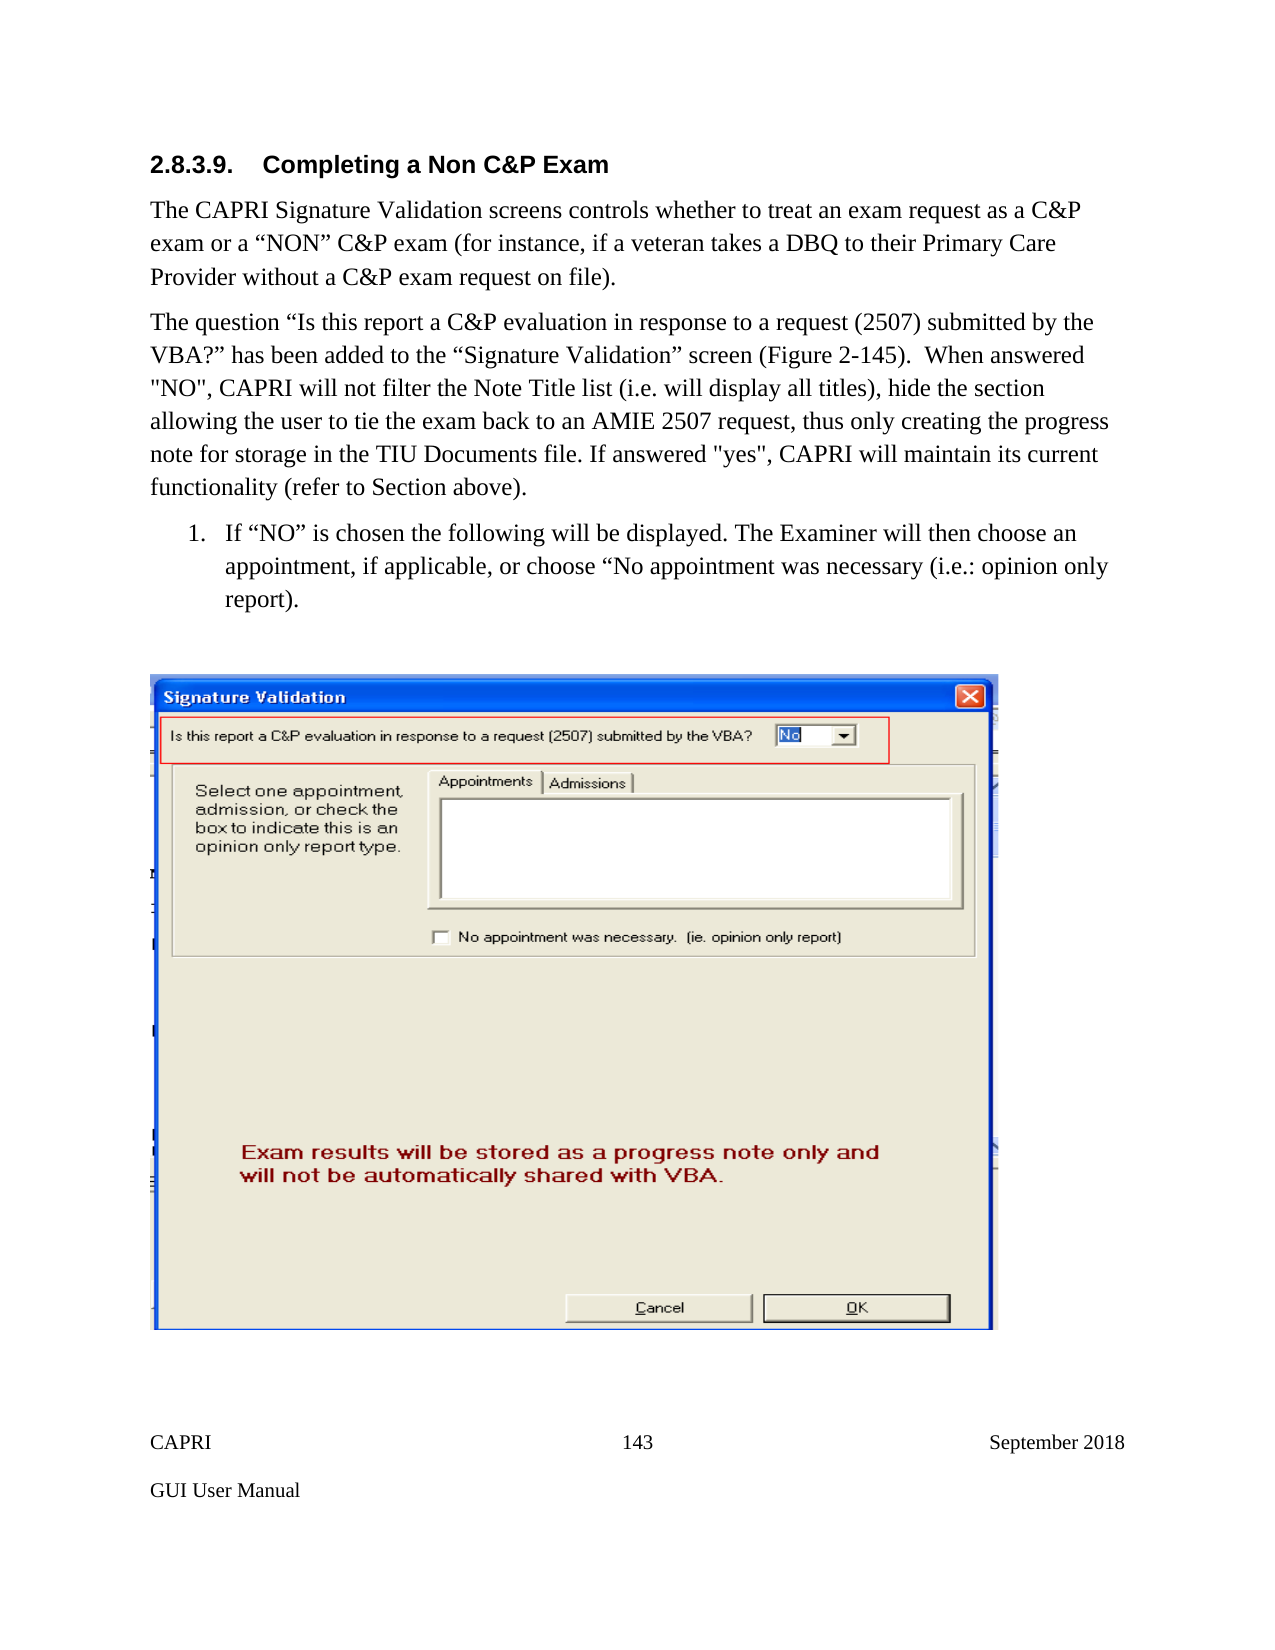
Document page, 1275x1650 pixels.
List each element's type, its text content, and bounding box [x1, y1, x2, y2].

picture [150, 674, 999, 1330]
list If “NO” is chosen the following will be displayed. The Examiner will then choose an appointment, if applicable, or choose “No appointment was necessary (i.e.: opinion only report). [187, 518, 1125, 612]
subtitle Completing a Non C&P Exam [150, 150, 1125, 179]
text The CAPRI Signature Validation screens controls whether to treat an exam request as a C&P exam or a “NON” C&P exam (for instance, if a veteran takes a DBQ to their Primary Care Provider without a C&P exam request on file). [150, 196, 1125, 290]
